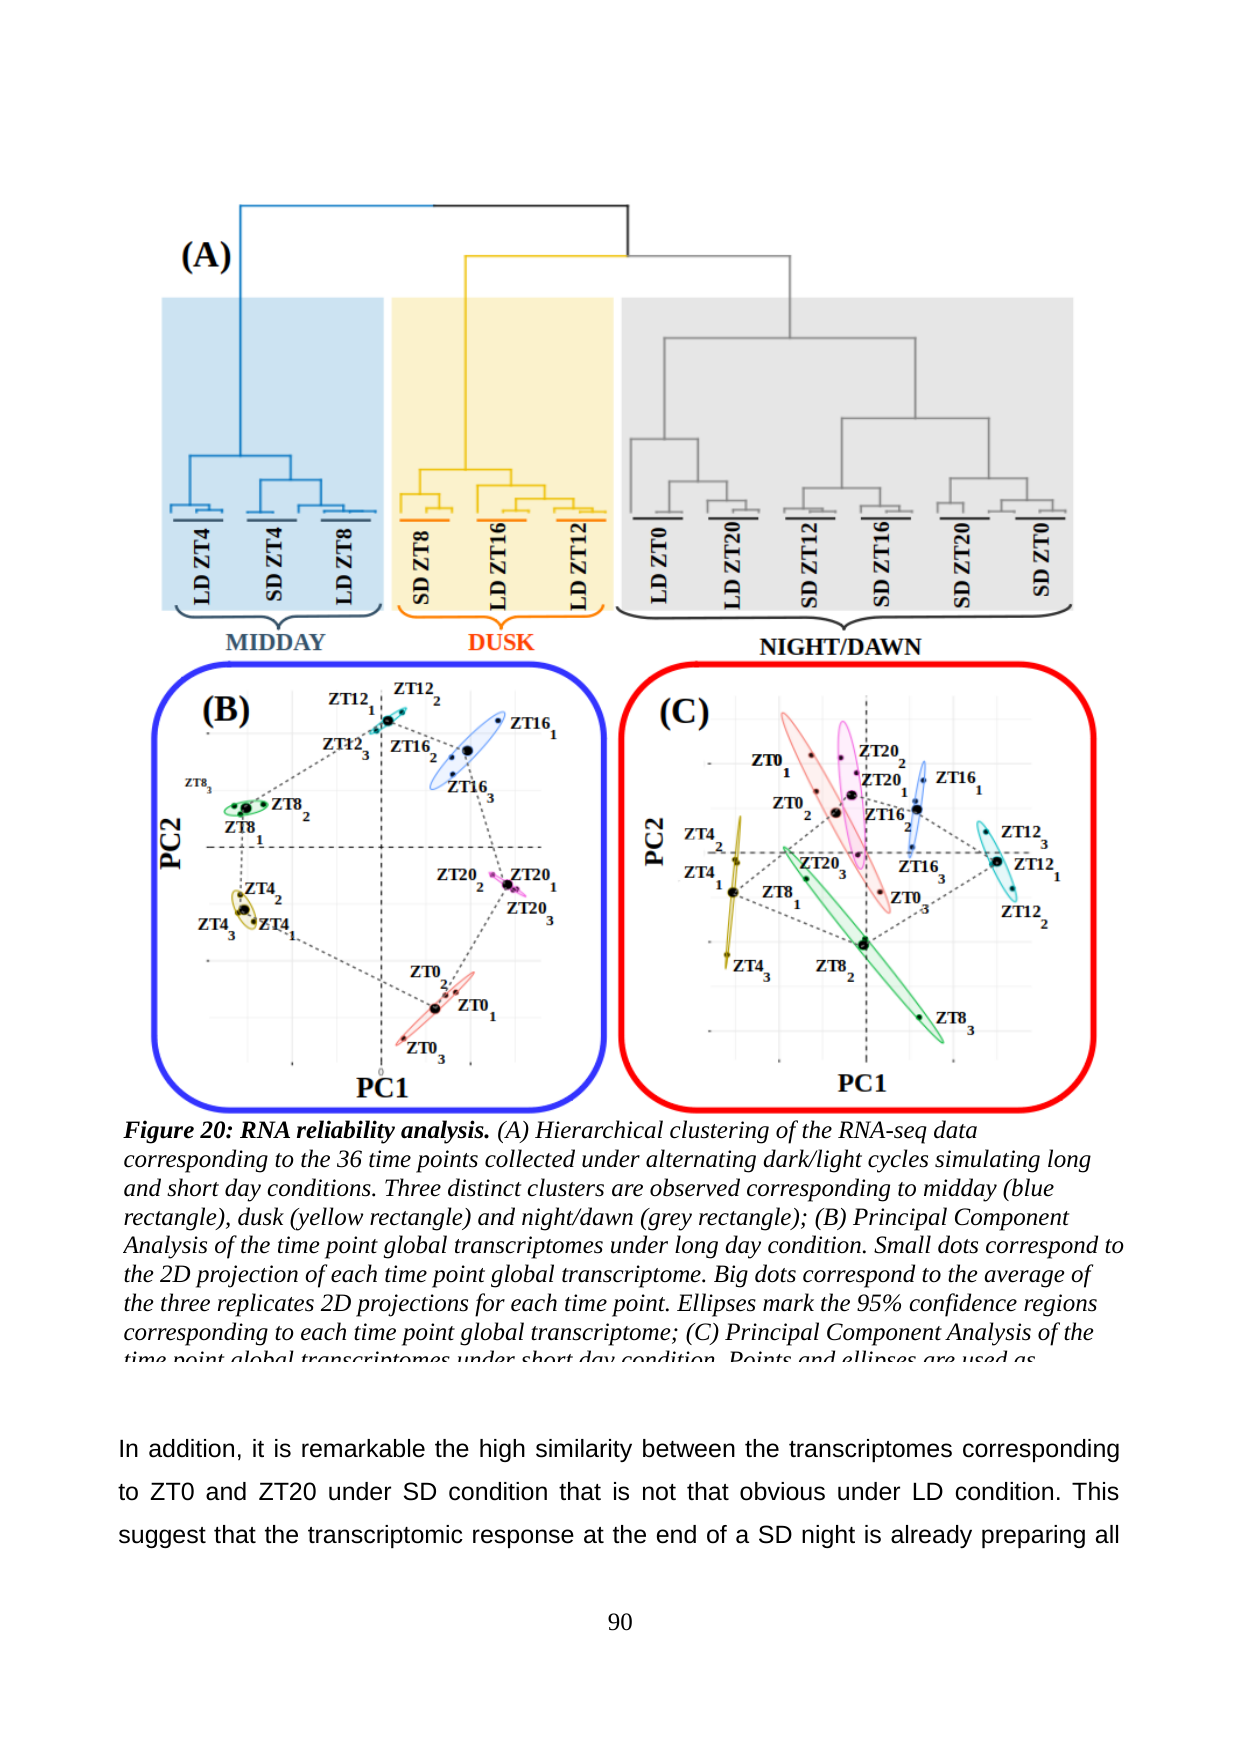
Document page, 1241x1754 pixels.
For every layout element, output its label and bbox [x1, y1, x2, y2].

picture [123, 188, 1128, 1116]
text [118, 1434, 1122, 1549]
